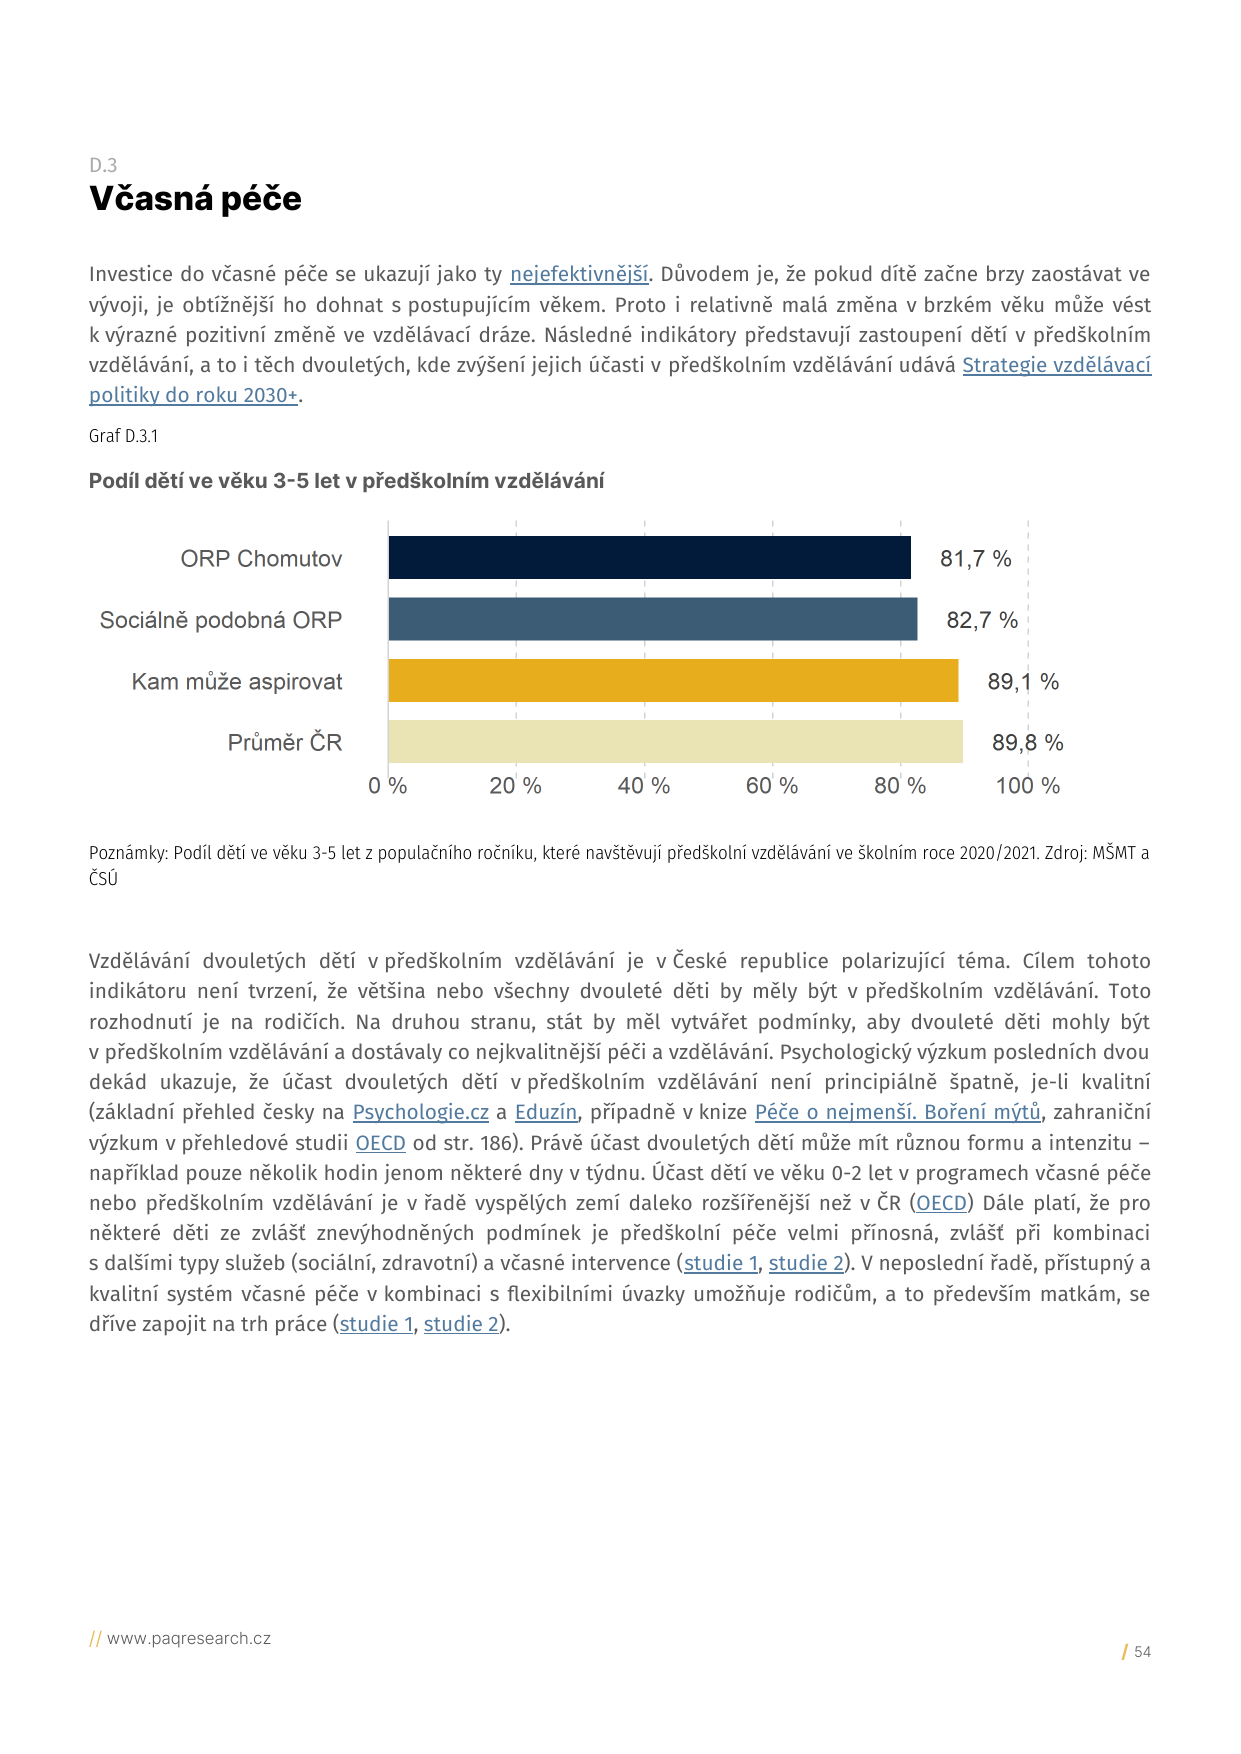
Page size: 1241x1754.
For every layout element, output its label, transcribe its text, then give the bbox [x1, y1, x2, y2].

subtitle Včasná péče [89, 178, 1152, 218]
text Poznámky: Podíl dětí ve věku 3-5 let z populačního ročníku, které navštěvují předškolní vzdělávání ve školním roce 2020/2021. Zdroj: MŠMT a ČSÚ [89, 842, 1152, 890]
text Vzdělávání dvouletých dětí v předškolním vzdělávání je v České republice polarizující téma. Cílem tohoto indikátoru není tvrzení, že většina nebo všechny dvouleté děti by měly být v předškolním vzdělávání. Toto rozhodnutí je na rodičích. Na druhou stranu, stát by měl vytvářet podmínky, aby dvouleté děti mohly být v předškolním vzdělávání a dostávaly co nejkvalitnější péči a vzdělávání. Psychologický výzkum posledních dvou dekád ukazuje, že účast dvouletých dětí v předškolním vzdělávání není principiálně špatně, je-li kvalitní (základní přehled česky na Psychologie.cz a Eduzín, případně v knize Péče o nejmenší. Boření mýtů, zahraniční výzkum v přehledové studii OECD od str. 186). Právě účast dvouletých dětí může mít různou formu a intenzitu – například pouze několik hodin jenom některé dny v týdnu. Účast dětí ve věku 0-2 let v programech včasné péče nebo předškolním vzdělávání je v řadě vyspělých zemí daleko rozšířenější než v ČR (OECD) Dále platí, že pro některé děti ze zvlášť znevýhodněných podmínek je předškolní péče velmi přínosná, zvlášť při kombinaci s dalšími typy služeb (sociální, zdravotní) a včasné intervence (studie 1, studie 2). V neposlední řadě, přístupný a kvalitní systém včasné péče v kombinaci s flexibilními úvazky umožňuje rodičům, a to především matkám, se dříve zapojit na trh práce (studie 1, studie 2). [89, 944, 1152, 1337]
text Investice do včasné péče se ukazují jako ty nejefektivnější. Důvodem je, že pokud dítě začne brzy zaostávat ve vývoji, je obtížnější ho dohnat s postupujícím věkem. Proto i relativně malá změna v brzkém věku může vést k výrazné pozitivní změně ve vzdělávací dráze. Následné indikátory představují zastoupení dětí v předškolním vzdělávání, a to i těch dvouletých, kde zvýšení jejich účasti v předškolním vzdělávání udává Strategie vzdělávací politiky do roku 2030+. [89, 257, 1152, 408]
text Graf D.3.1 [89, 425, 1152, 447]
text D.3 [89, 148, 1152, 178]
text Podíl dětí ve věku 3-5 let v předškolním vzdělávání [89, 463, 1152, 493]
picture [88, 493, 1139, 825]
